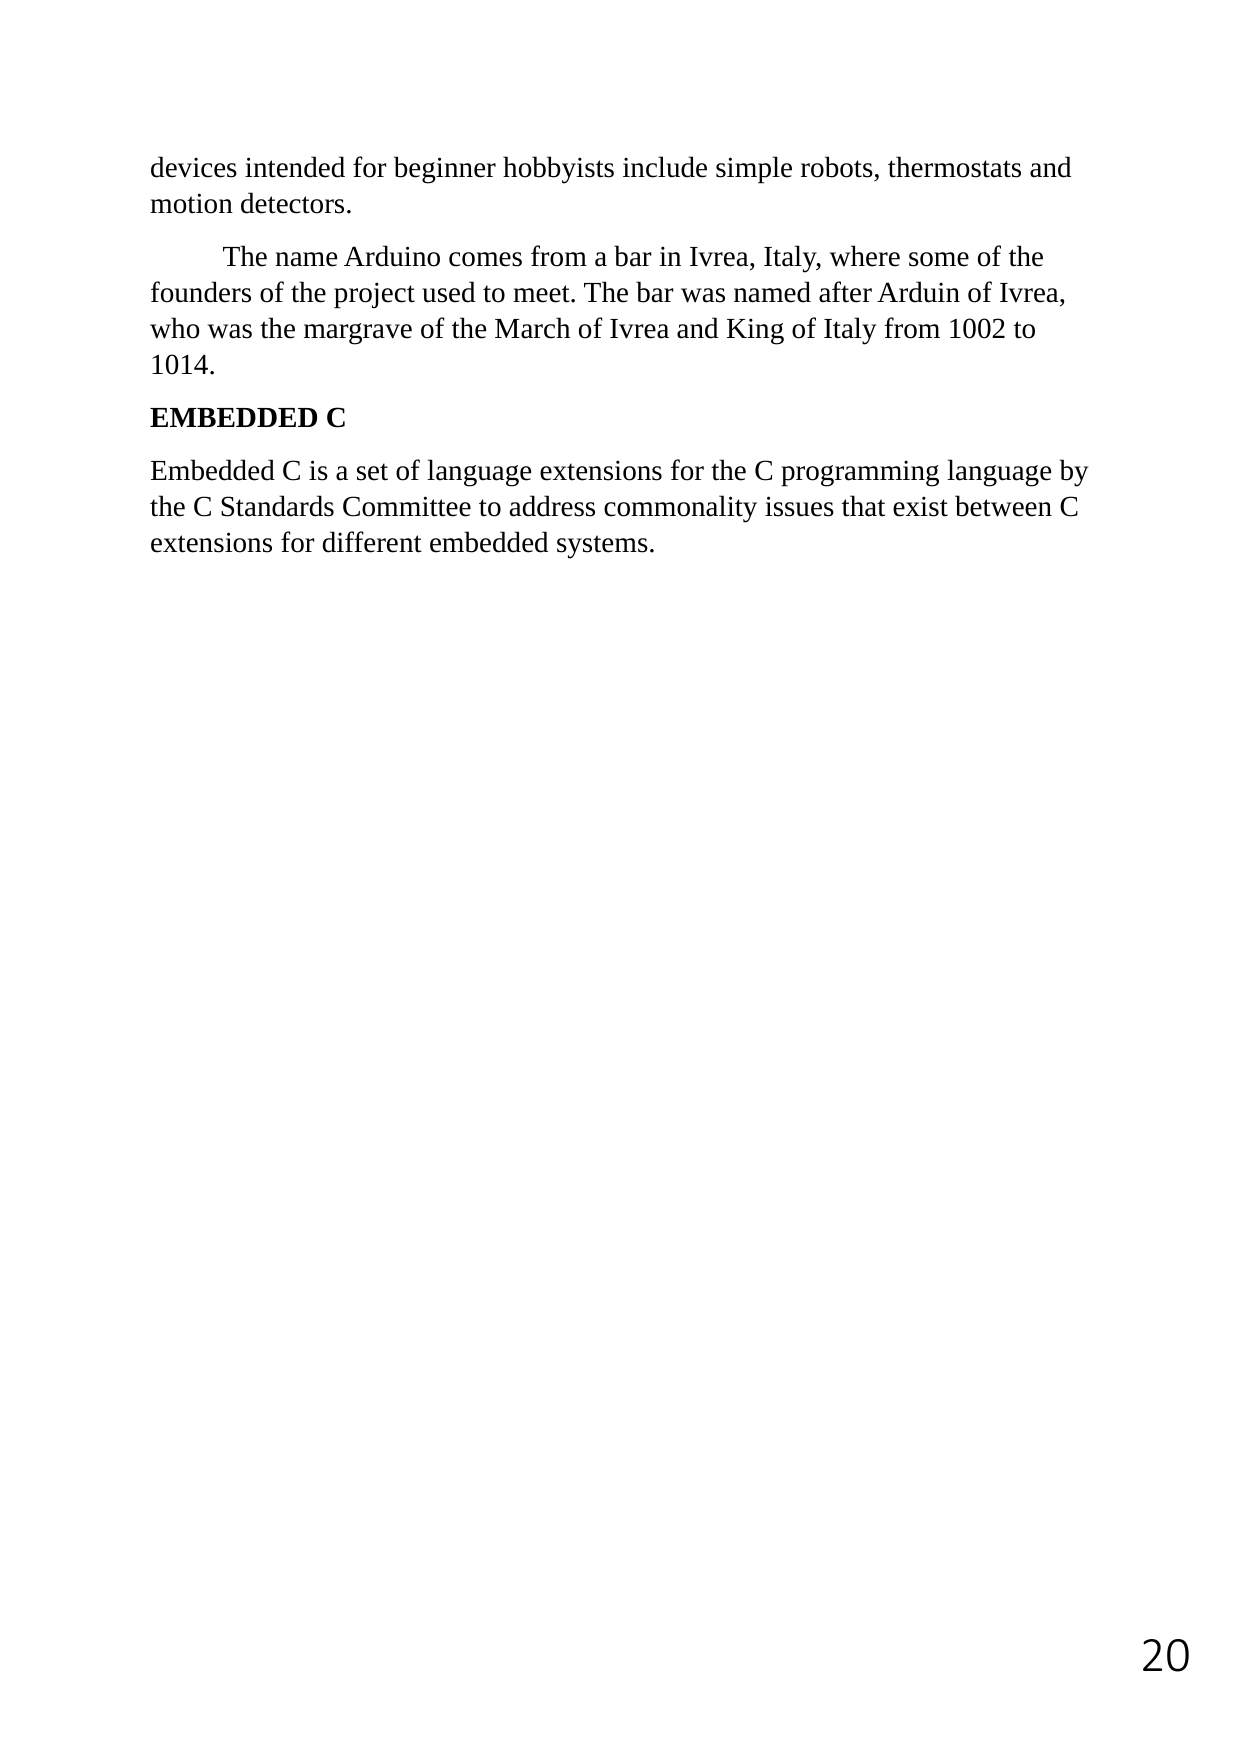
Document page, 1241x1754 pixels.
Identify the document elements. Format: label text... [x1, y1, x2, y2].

text EMBEDDED C [150, 400, 1090, 434]
text Embedded C is a set of language extensions for the C programming language by the C Standards Committee to address commonality issues that exist between C extensions for different embedded systems. [150, 453, 1090, 559]
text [150, 150, 1090, 220]
text The name Arduino comes from a bar in Ivrea, Italy, where some of the founders of the project used to meet. The bar was named after Arduin of Ivrea, who was the margrave of the March of Ivrea and King of Italy from 1002 to 1014. [150, 239, 1090, 381]
